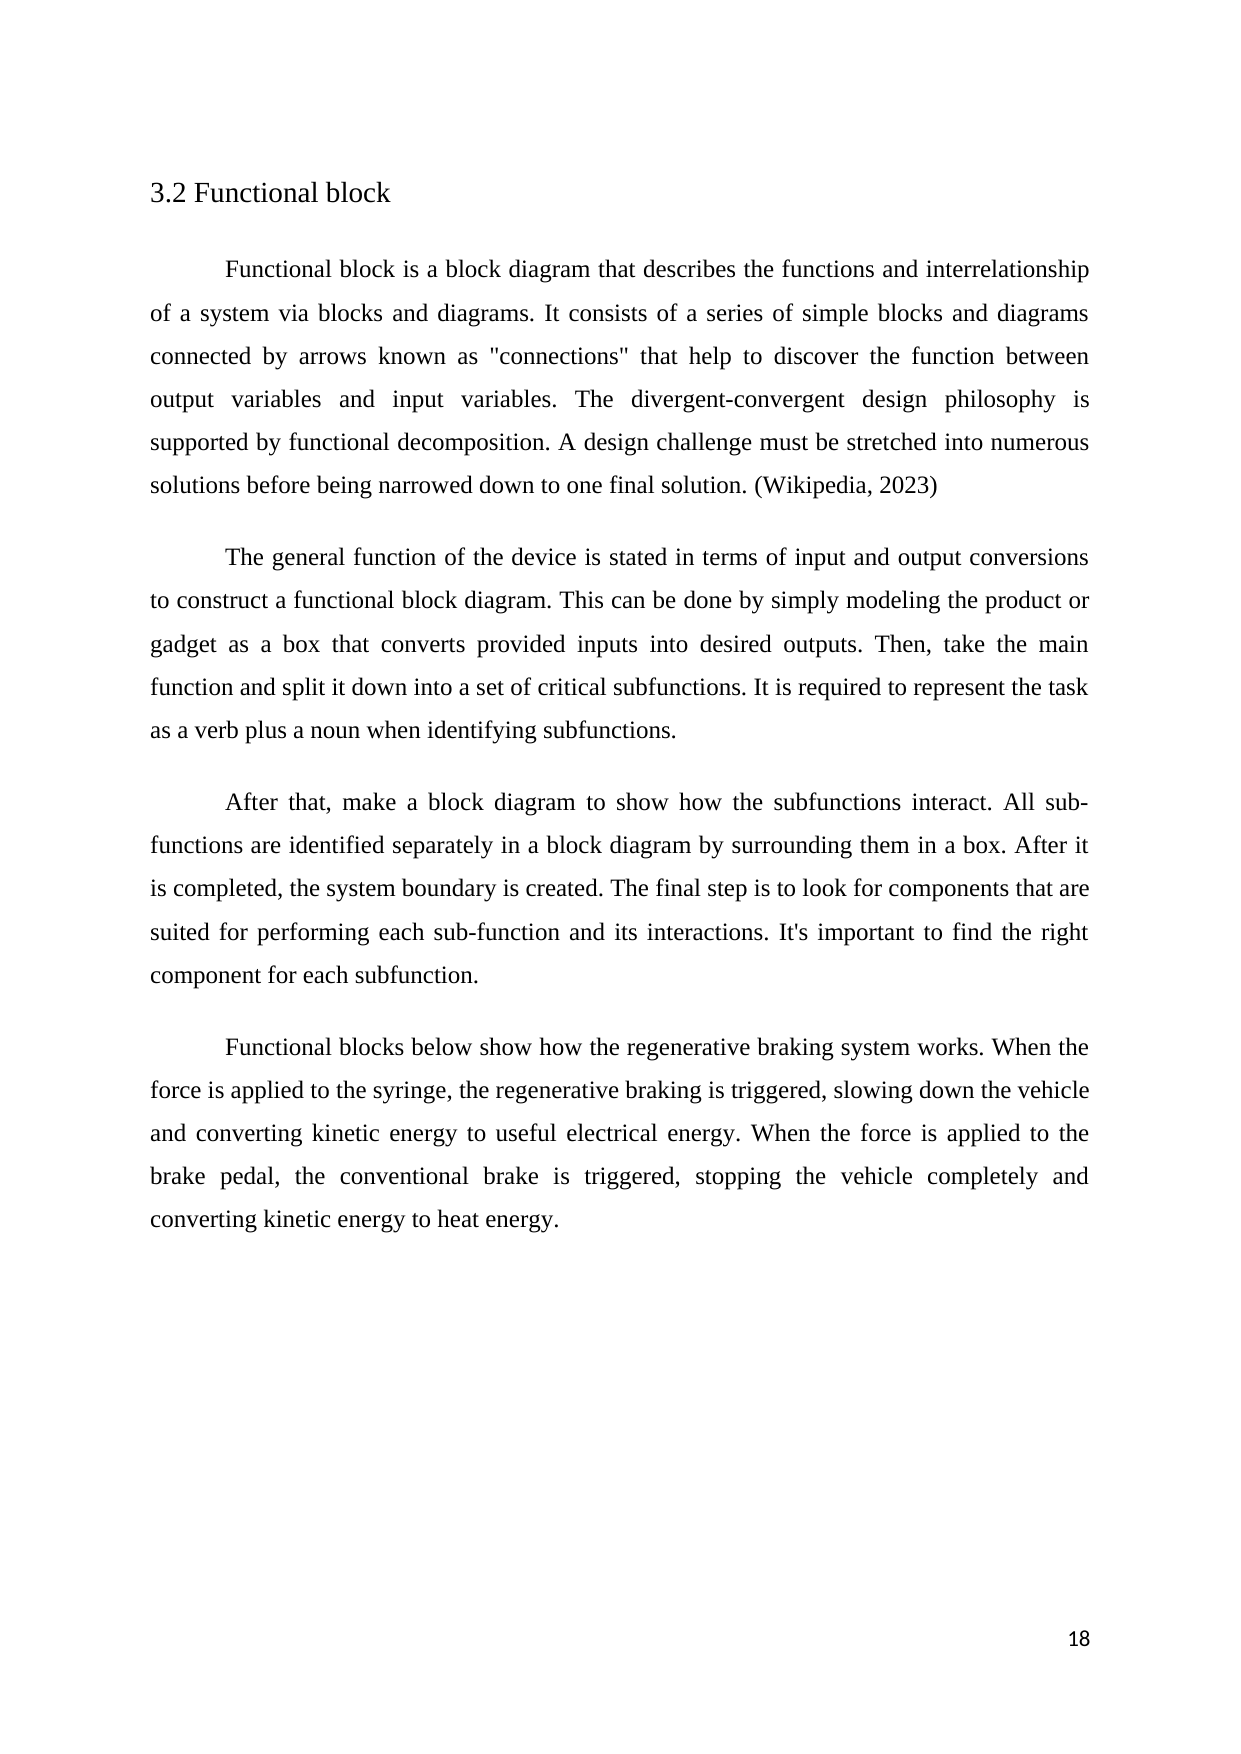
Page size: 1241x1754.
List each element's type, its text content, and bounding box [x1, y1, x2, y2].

text The general function of the device is stated in terms of input and output conversions to construct a functional block diagram. This can be done by simply modeling the product or gadget as a box that converts provided inputs into desired outputs. Then, take the main function and split it down into a set of critical subfunctions. It is required to represent the task as a verb plus a noun when identifying subfunctions. [150, 542, 1090, 744]
text Functional block is a block diagram that describes the functions and interrelationship of a system via blocks and diagrams. It consists of a series of simple blocks and diagrams connected by arrows known as "connections" that help to discover the function between output variables and input variables. The divergent-convergent design philosophy is supported by functional decomposition. A design challenge must be stretched into numerous solutions before being narrowed down to one final solution. [150, 254, 1090, 499]
text After that, make a block diagram to show how the subfunctions interact. All sub-functions are identified separately in a block diagram by surrounding them in a box. After it is completed, the system boundary is created. The final step is to look for components that are suited for performing each sub-function and its interactions. It's important to find the right component for each subfunction. [150, 787, 1090, 988]
text Functional blocks below show how the regenerative braking system works. When the force is applied to the syringe, the regenerative braking is triggered, slowing down the vehicle and converting kinetic energy to useful electrical energy. When the force is applied to the brake pedal, the conventional brake is triggered, stopping the vehicle completely and converting kinetic energy to heat energy. [150, 1032, 1090, 1233]
text 3.2 Functional block [150, 175, 1090, 208]
